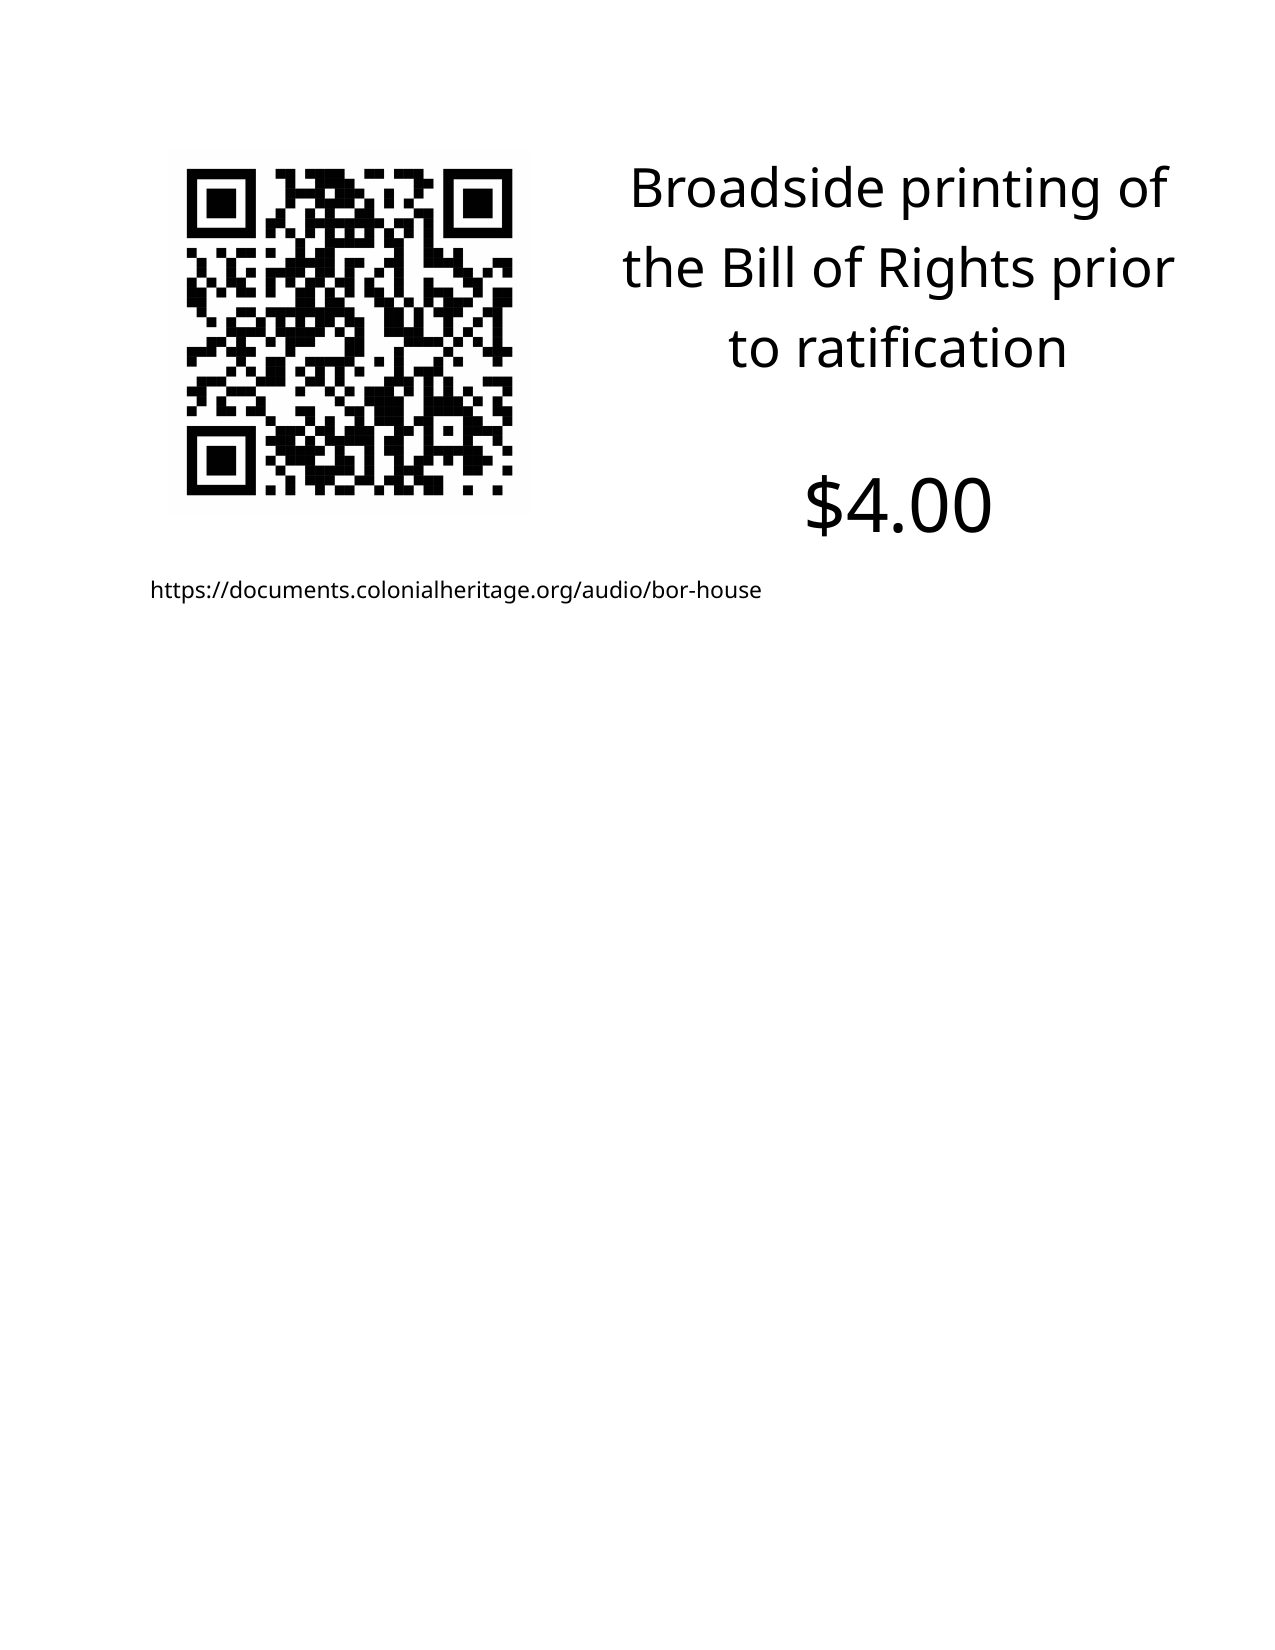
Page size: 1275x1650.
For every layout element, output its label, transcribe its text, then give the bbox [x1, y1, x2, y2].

table_header [150, 150, 609, 574]
table_header Broadside printing of the Bill of Rights prior to ratification $4.00 [609, 150, 1189, 574]
text https://documents.colonialheritage.org/audio/bor-house [150, 574, 1125, 605]
picture [167, 150, 532, 515]
